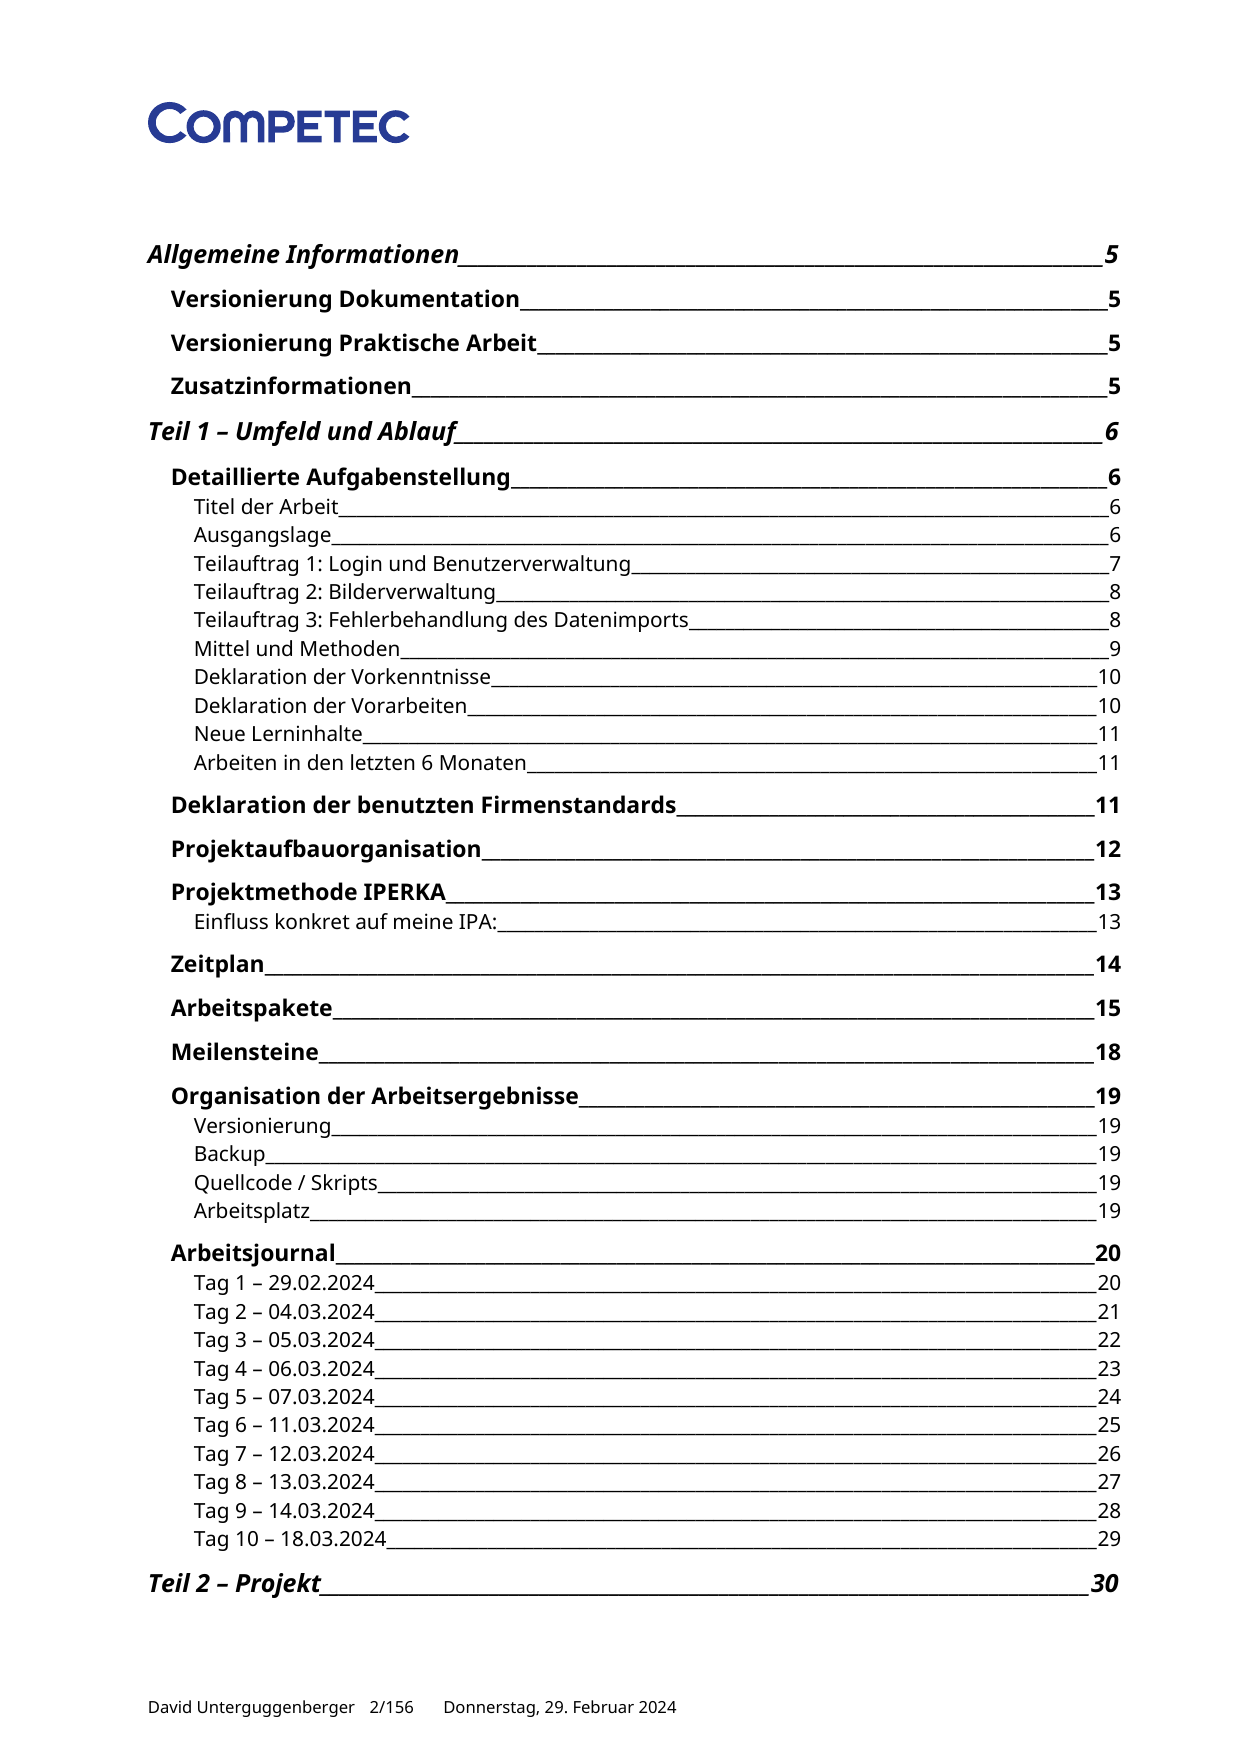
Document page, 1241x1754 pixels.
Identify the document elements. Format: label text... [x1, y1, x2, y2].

text Deklaration der Vorkenntnisse 10 [193, 662, 1122, 691]
text Deklaration der benutzten Firmenstandards 11 [171, 789, 1122, 820]
text Meilensteine 18 [171, 1036, 1122, 1067]
text Projektmethode IPERKA 13 [171, 876, 1122, 907]
text Tag 10 – 18.03.2024 29 [193, 1524, 1122, 1553]
text Titel der Arbeit 6 [193, 492, 1122, 520]
text Arbeiten in den letzten 6 Monaten 11 [193, 748, 1122, 776]
text Mittel und Methoden 9 [193, 634, 1122, 662]
text Organisation der Arbeitsergebnisse 19 [171, 1080, 1122, 1111]
text Arbeitsjournal 20 [171, 1237, 1122, 1268]
text Projektaufbauorganisation 12 [171, 832, 1122, 864]
text Teil 1 – Umfeld und Ablauf 6 [148, 414, 1122, 448]
text Tag 2 – 04.03.2024 21 [193, 1297, 1122, 1325]
text Arbeitspakete 15 [171, 992, 1122, 1023]
text Versionierung Praktische Arbeit 5 [171, 327, 1122, 358]
text Einfluss konkret auf meine IPA: 13 [193, 907, 1122, 936]
text Tag 7 – 12.03.2024 26 [193, 1439, 1122, 1467]
text Backup 19 [193, 1139, 1122, 1168]
text Versionierung Dokumentation 5 [171, 283, 1122, 314]
text Tag 6 – 11.03.2024 25 [193, 1411, 1122, 1439]
text Arbeitsplatz 19 [193, 1196, 1122, 1225]
text Detaillierte Aufgabenstellung 6 [171, 461, 1122, 492]
text Tag 5 – 07.03.2024 24 [193, 1382, 1122, 1411]
text Zeitplan 14 [171, 948, 1122, 980]
text Teil 2 – Projekt 30 [148, 1565, 1122, 1599]
text Tag 3 – 05.03.2024 22 [193, 1325, 1122, 1354]
text Teilauftrag 1: Login und Benutzerverwaltung 7 [193, 549, 1122, 577]
text Neue Lerninhalte 11 [193, 719, 1122, 748]
text Allgemeine Informationen 5 [148, 236, 1122, 270]
text Zusatzinformationen 5 [171, 370, 1122, 402]
text Quellcode / Skripts 19 [193, 1168, 1122, 1196]
text Tag 9 – 14.03.2024 28 [193, 1496, 1122, 1524]
text Tag 4 – 06.03.2024 23 [193, 1354, 1122, 1382]
text Ausgangslage 6 [193, 520, 1122, 549]
text Teilauftrag 3: Fehlerbehandlung des Datenimports 8 [193, 606, 1122, 634]
text Tag 1 – 29.02.2024 20 [193, 1268, 1122, 1297]
text Teilauftrag 2: Bilderverwaltung 8 [193, 577, 1122, 606]
text Versionierung 19 [193, 1111, 1122, 1139]
text Tag 8 – 13.03.2024 27 [193, 1467, 1122, 1496]
text Deklaration der Vorarbeiten 10 [193, 691, 1122, 719]
